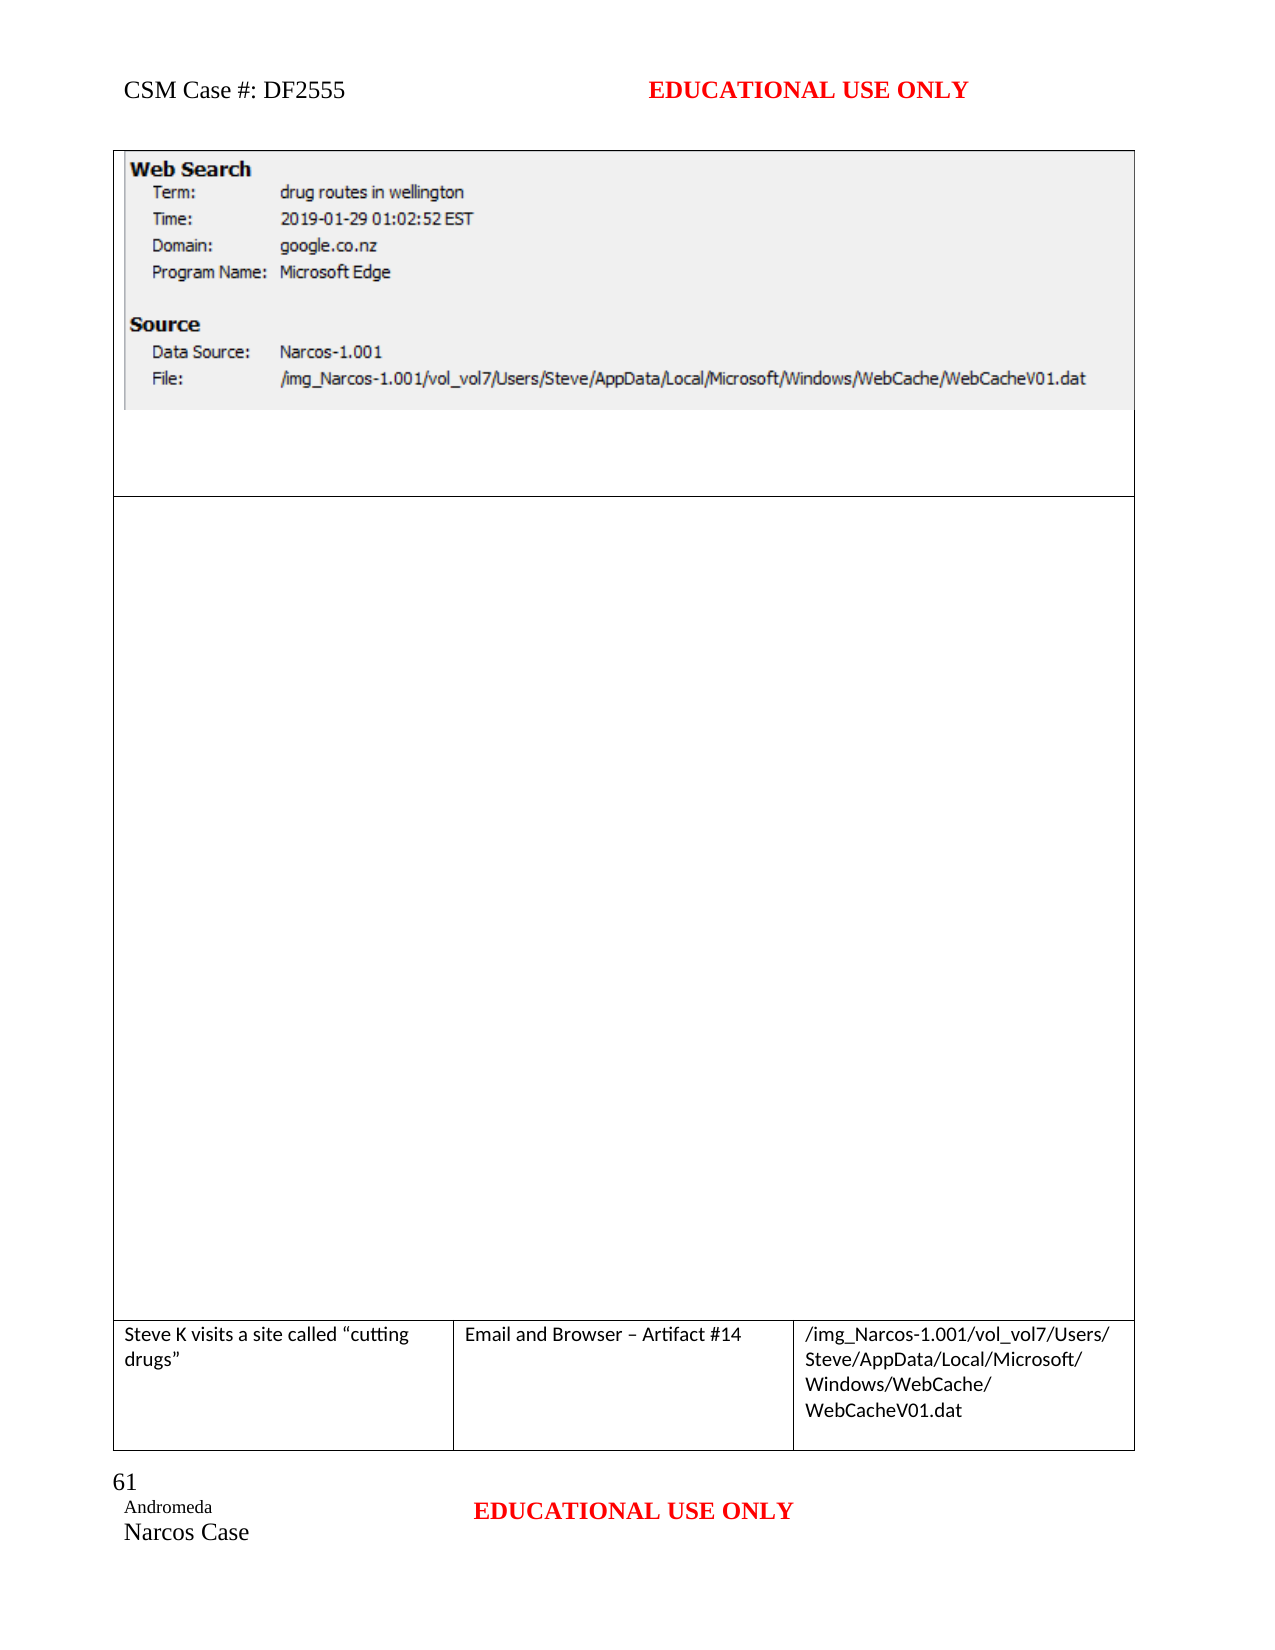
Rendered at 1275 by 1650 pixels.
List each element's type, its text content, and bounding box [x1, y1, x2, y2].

table_cell [114, 497, 1134, 1320]
table_cell Email and Browser – Artifact #14 [454, 1321, 793, 1450]
table_cell [114, 151, 1134, 496]
table_cell Steve K visits a site called “cutting drugs” [114, 1321, 453, 1450]
picture [124, 151, 1135, 410]
table_cell /img_Narcos-1.001/vol_vol7/Users/Steve/AppData/Local/Microsoft/Windows/WebCache/WebCacheV01.dat [794, 1321, 1134, 1450]
